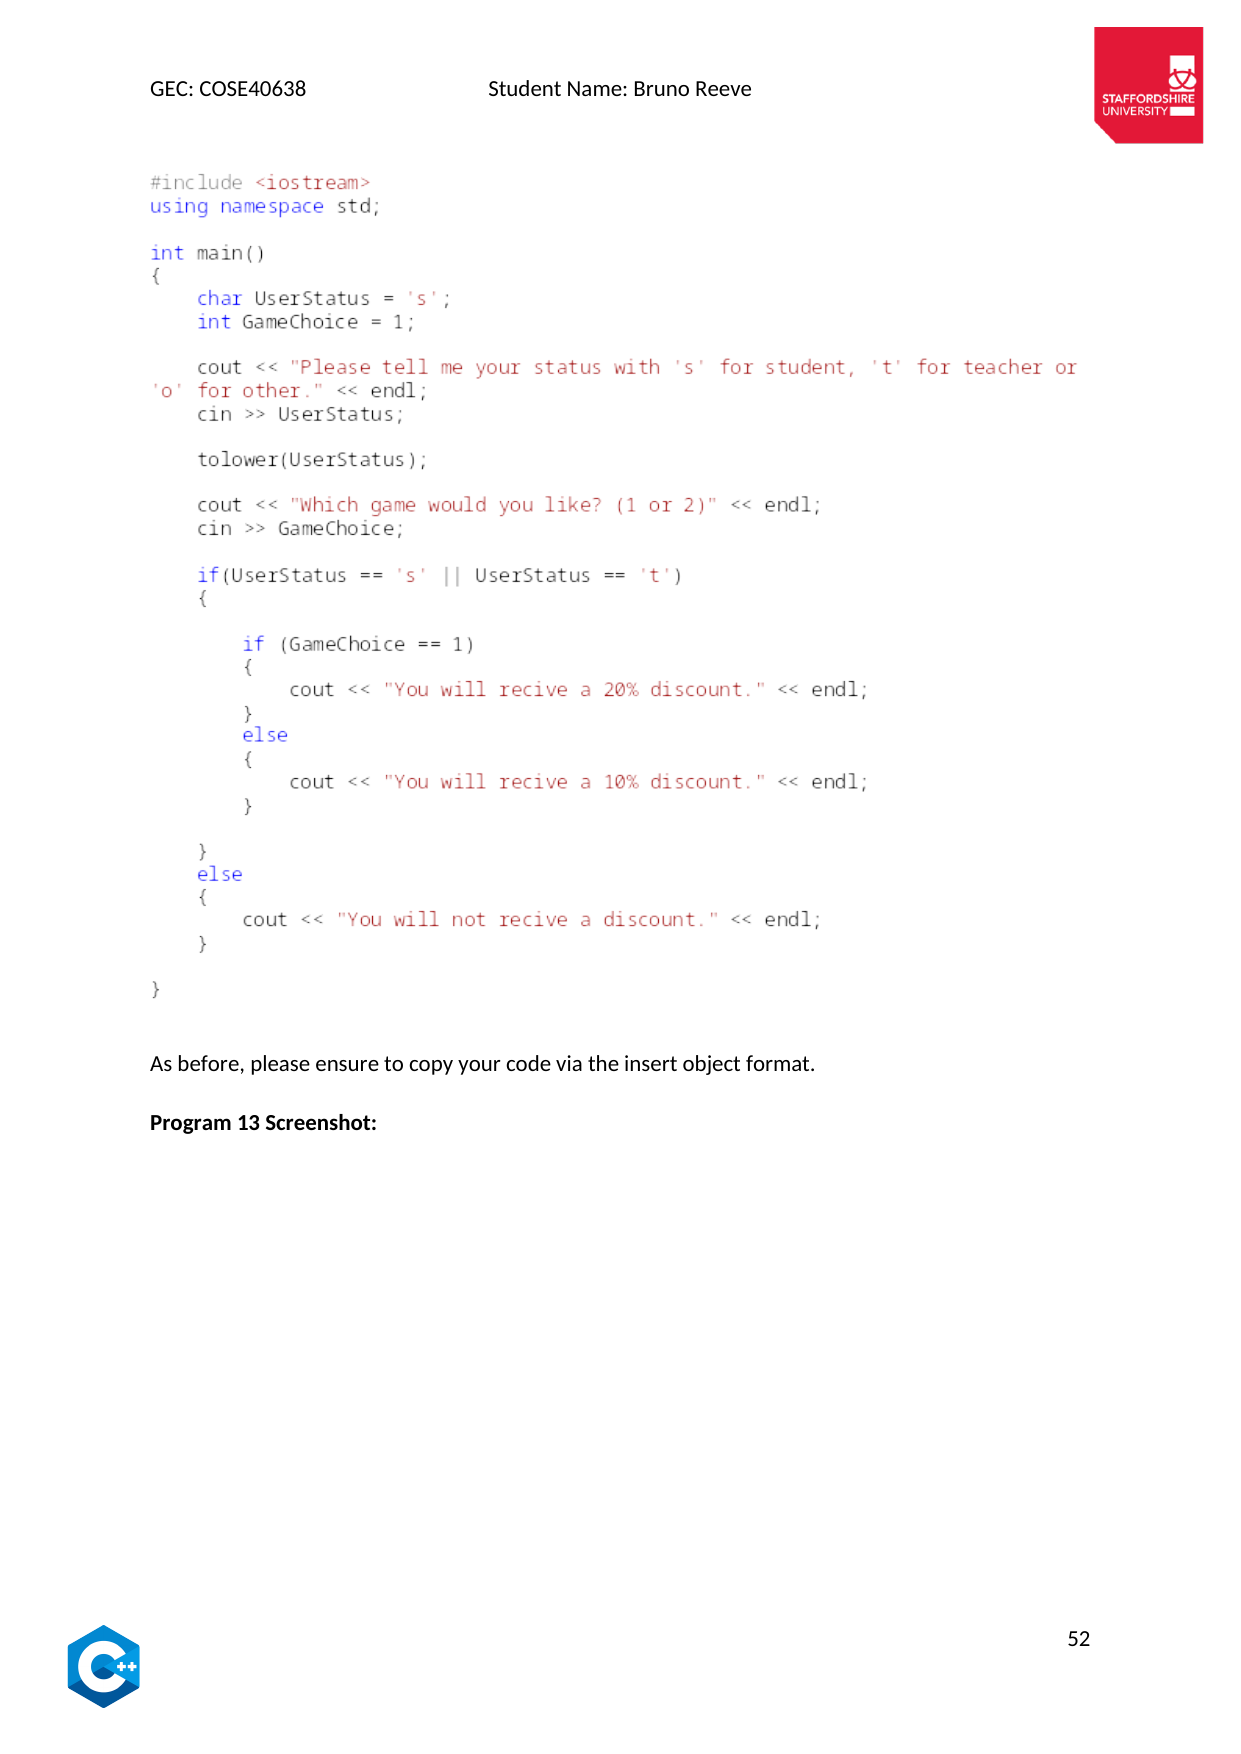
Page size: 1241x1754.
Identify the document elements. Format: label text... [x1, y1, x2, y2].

text Program 13 Screenshot: [150, 1108, 1090, 1136]
text As before, please ensure to copy your code via the insert object format. [150, 1049, 1090, 1077]
picture [1088, 27, 1209, 148]
picture [53, 1625, 150, 1708]
